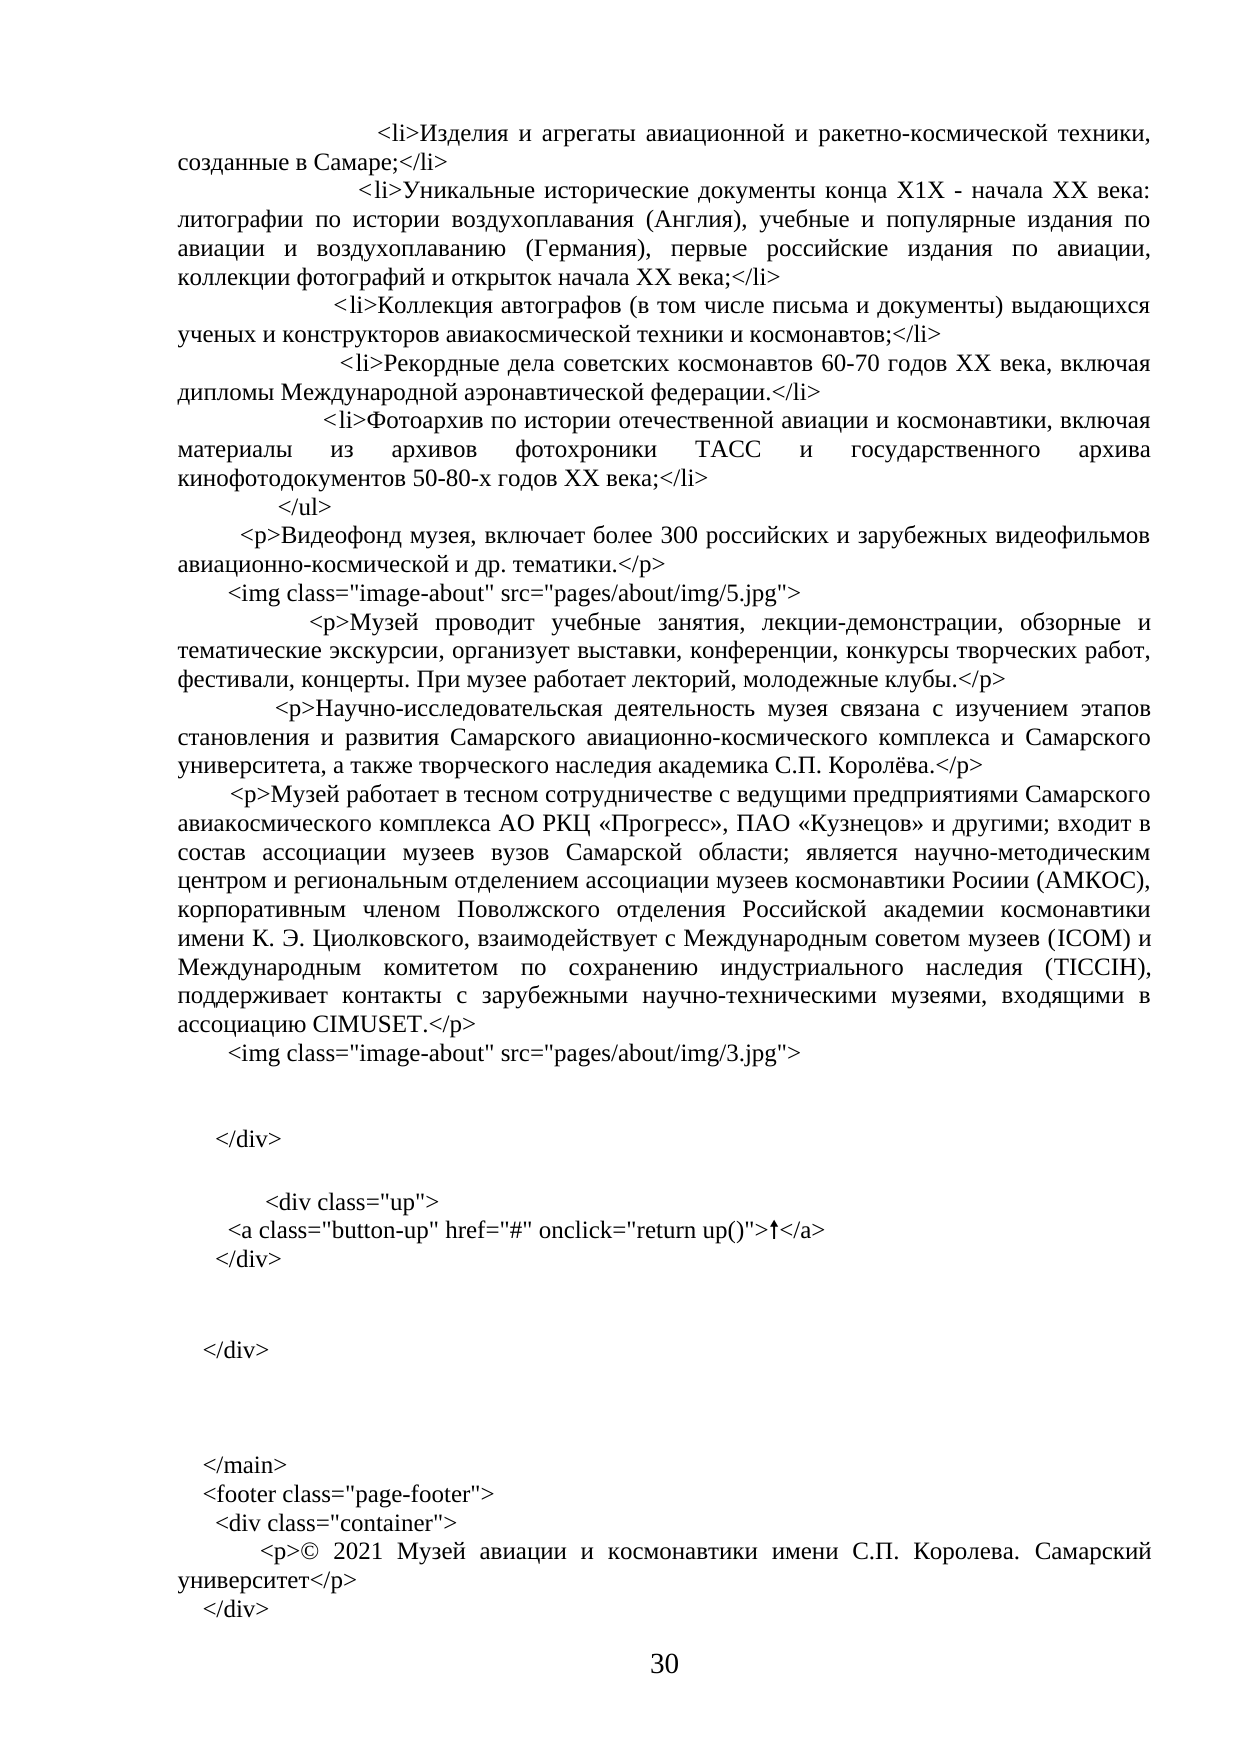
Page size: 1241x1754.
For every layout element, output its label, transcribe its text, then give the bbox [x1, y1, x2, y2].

text <p>Научно-исследовательская деятельность музея связана с изучением этапов становления и развития Самарского авиационно-космического комплекса и Самарского университета, а также творческого наследия академика С.П. Королёва.</p> [177, 693, 1152, 779]
text <img class="image-about" src="pages/about/img/5.jpg"> [177, 578, 1152, 607]
text </main> [177, 1450, 1152, 1479]
text <li>Рекордные дела советских космонавтов 60-70 годов ХХ века, включая дипломы Международной аэронавтической федерации.</li> [177, 348, 1152, 406]
text <footer class="page-footer"> [177, 1479, 1152, 1508]
text </div> [177, 1335, 1152, 1364]
text <p>© 2021 Музей авиации и космонавтики имени С.П. Королева. Самарский университет</p> [177, 1536, 1152, 1594]
text </div> [177, 1594, 1152, 1623]
text <p>Видеофонд музея, включает более 300 российских и зарубежных видеофильмов авиационно-космической и др. тематики.</p> [177, 521, 1152, 578]
text <p>Музей проводит учебные занятия, лекции-демонстрации, обзорные и тематические экскурсии, организует выставки, конференции, конкурсы творческих работ, фестивали, концерты. При музее работает лекторий, молодежные клубы.</p> [177, 607, 1152, 693]
text <div class="up"> [177, 1187, 1152, 1215]
text <li>Коллекция автографов (в том числе письма и документы) выдающихся ученых и конструкторов авиакосмической техники и космонавтов;</li> [177, 291, 1152, 348]
text <img class="image-about" src="pages/about/img/3.jpg"> [177, 1038, 1152, 1067]
text </ul> [177, 492, 1152, 521]
text <li>Фотоархив по истории отечественной авиации и космонавтики, включая материалы из архивов фотохроники ТАСС и государственного архива кинофотодокументов 50-80-х годов ХХ века;</li> [177, 406, 1152, 492]
text <a class="button-up" href="#" onclick="return up()">🠕</a> [177, 1215, 1152, 1244]
text <li>Уникальные исторические документы конца Х1Х - начала ХХ века: литографии по истории воздухоплавания (Англия), учебные и популярные издания по авиации и воздухоплаванию (Германия), первые российские издания по авиации, коллекции фотографий и открыток начала ХХ века;</li> [177, 176, 1152, 291]
text </div> [177, 1244, 1152, 1273]
text </div> [177, 1124, 1152, 1153]
text <li>Изделия и агрегаты авиационной и ракетно-космической техники, созданные в Самаре;</li> [177, 118, 1152, 176]
text <p>Музей работает в тесном сотрудничестве с ведущими предприятиями Самарского авиакосмического комплекса АО РКЦ «Прогресс», ПАО «Кузнецов» и другими; входит в состав ассоциации музеев вузов Самарской области; является научно-методическим центром и региональным отделением ассоциации музеев космонавтики Росиии (АМКОС), корпоративным членом Поволжского отделения Российской академии космонавтики имени К. Э. Циолковского, взаимодействует с Международным советом музеев (ICOM) и Международным комитетом по сохранению индустриального наследия (TICCIH), поддерживает контакты с зарубежными научно-техническими музеями, входящими в ассоциацию CIMUSET.</p> [177, 779, 1152, 1038]
text <div class="container"> [177, 1508, 1152, 1536]
